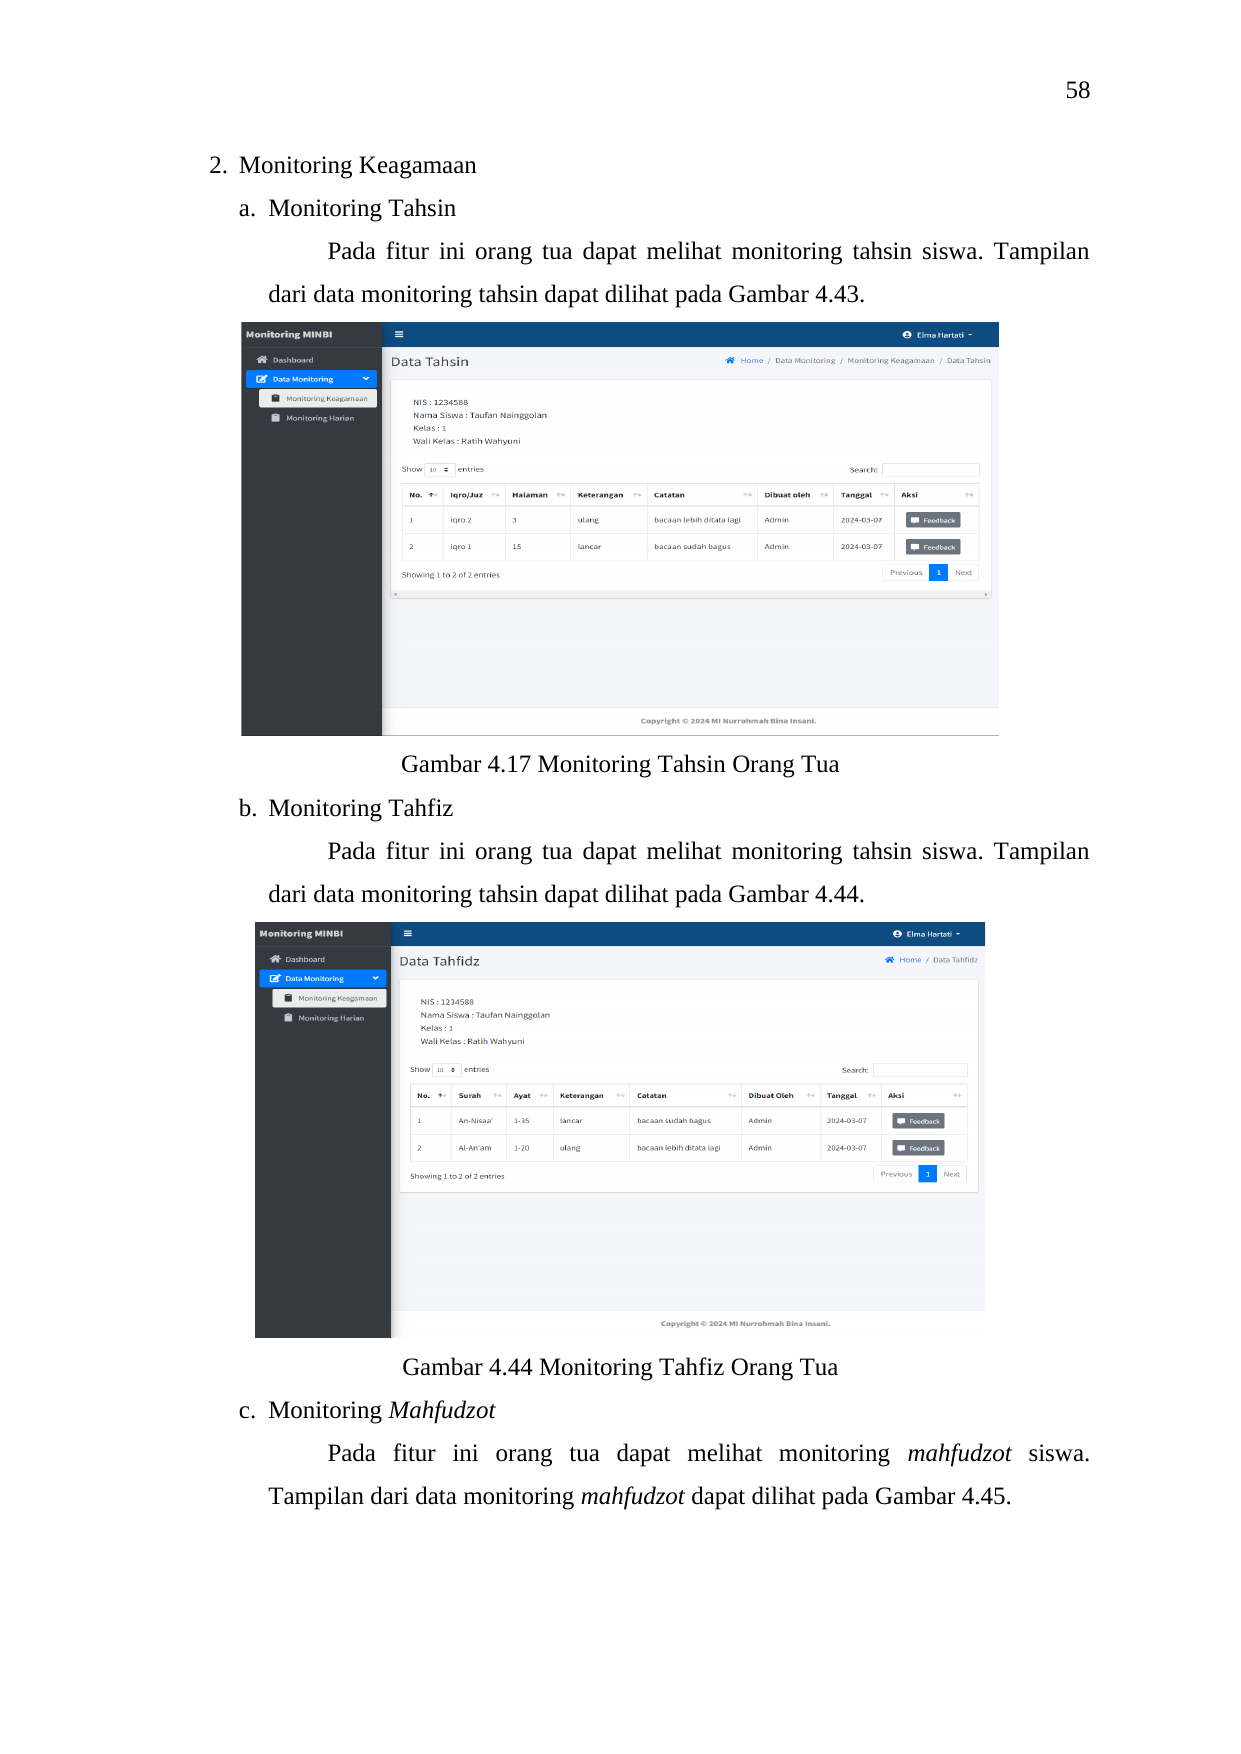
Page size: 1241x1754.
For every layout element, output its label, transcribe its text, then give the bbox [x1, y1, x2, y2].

text Pada fitur ini orang tua dapat melihat monitoring mahfudzot siswa. Tampilan dari data monitoring mahfudzot dapat dilihat pada Gambar 4.45. [268, 1438, 1090, 1510]
list Monitoring Tahfiz [239, 793, 1090, 821]
picture [241, 322, 999, 736]
list Monitoring Keagamaan [209, 150, 1090, 179]
text Pada fitur ini orang tua dapat melihat monitoring tahsin siswa. Tampilan dari data monitoring tahsin dapat dilihat pada Gambar 4.43. [268, 236, 1090, 308]
text Gambar 4.17 Monitoring Tahsin Orang Tua [150, 749, 1090, 778]
text Pada fitur ini orang tua dapat melihat monitoring tahsin siswa. Tampilan dari data monitoring tahsin dapat dilihat pada Gambar 4.44. [268, 836, 1090, 908]
list Monitoring Tahsin [239, 193, 1090, 222]
picture [255, 922, 986, 1338]
list Monitoring Mahfudzot [239, 1395, 1090, 1423]
text Gambar 4.44 Monitoring Tahfiz Orang Tua [150, 1352, 1090, 1380]
